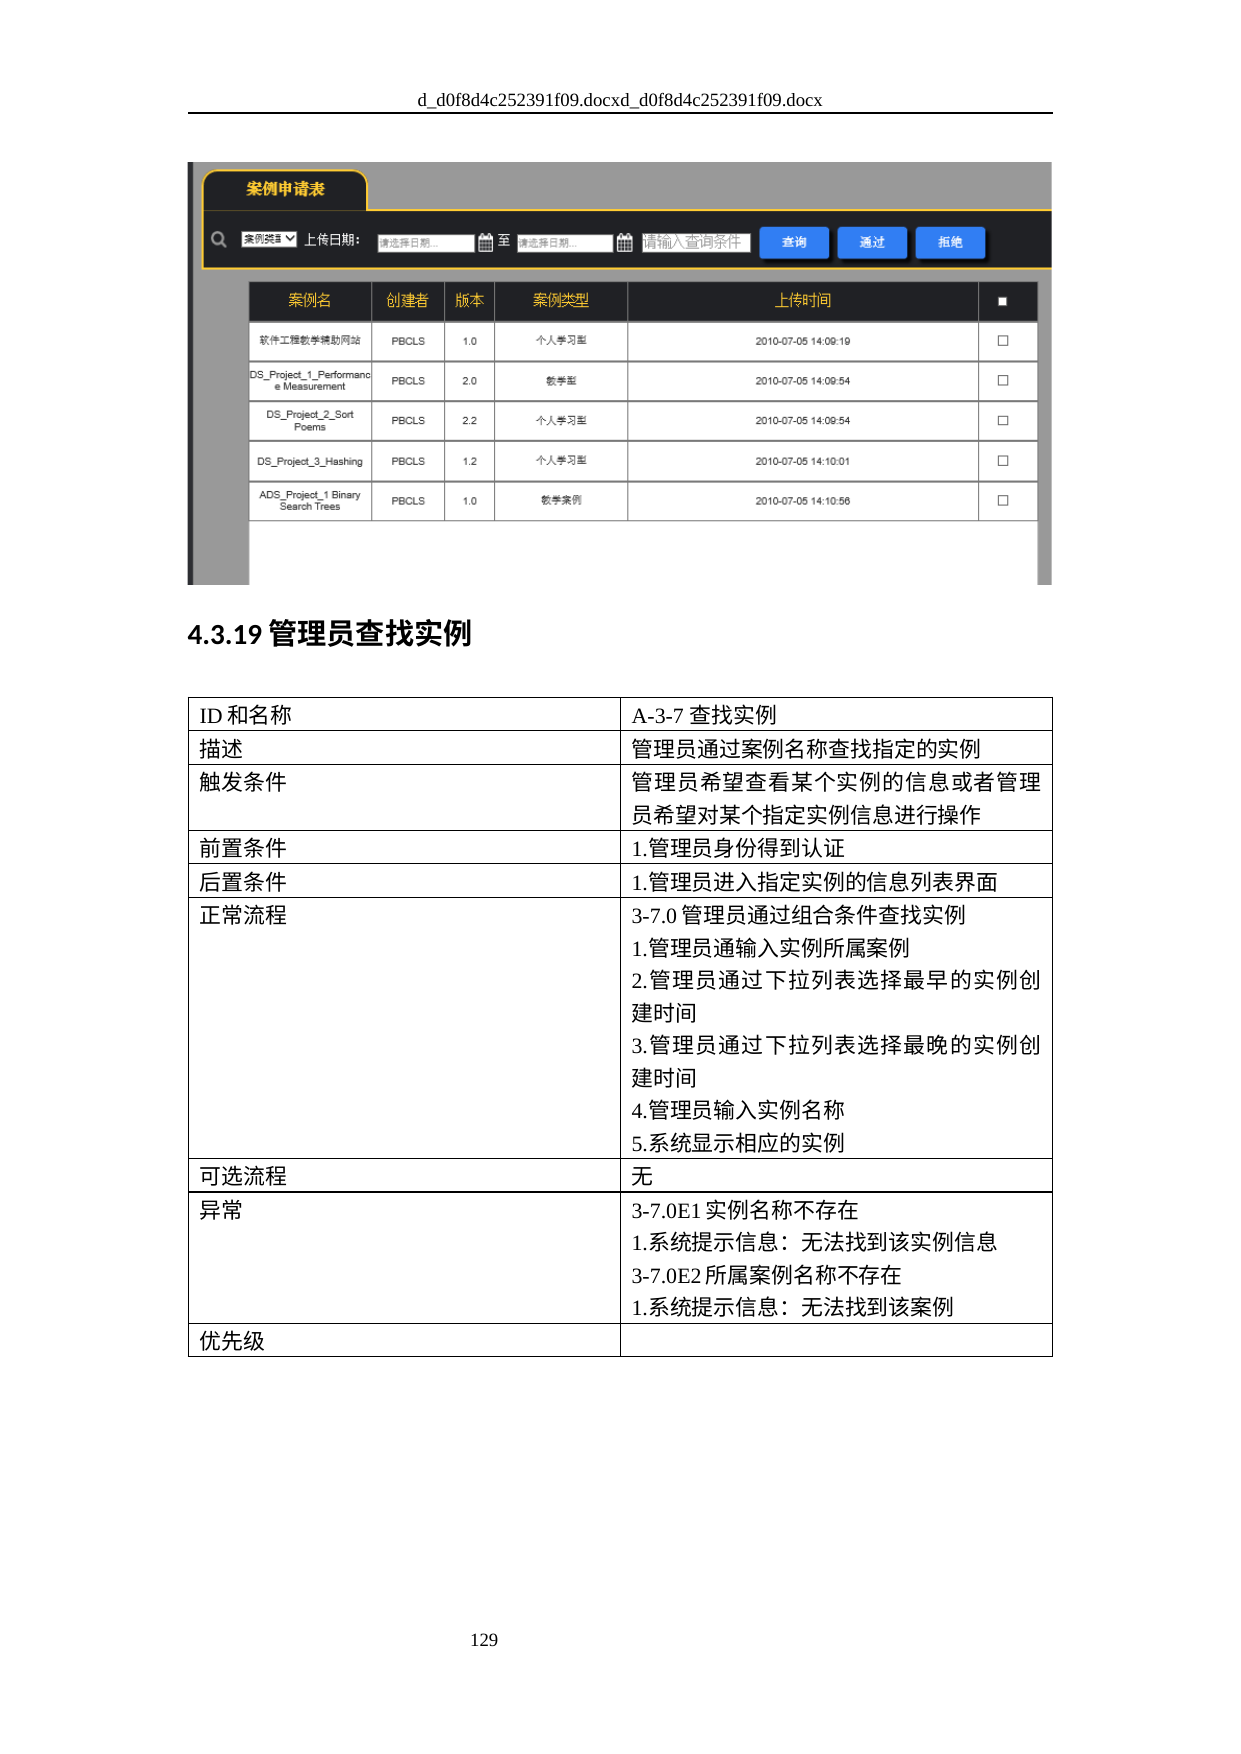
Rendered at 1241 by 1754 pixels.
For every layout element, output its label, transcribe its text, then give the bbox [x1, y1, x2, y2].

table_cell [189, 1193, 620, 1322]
subtitle 4.3.19管理员查找实例 [187, 599, 1053, 664]
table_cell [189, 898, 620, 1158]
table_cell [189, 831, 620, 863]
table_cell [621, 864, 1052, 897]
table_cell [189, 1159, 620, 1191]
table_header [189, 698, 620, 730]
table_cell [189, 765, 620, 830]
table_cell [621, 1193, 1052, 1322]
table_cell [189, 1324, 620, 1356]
picture [187, 162, 1052, 585]
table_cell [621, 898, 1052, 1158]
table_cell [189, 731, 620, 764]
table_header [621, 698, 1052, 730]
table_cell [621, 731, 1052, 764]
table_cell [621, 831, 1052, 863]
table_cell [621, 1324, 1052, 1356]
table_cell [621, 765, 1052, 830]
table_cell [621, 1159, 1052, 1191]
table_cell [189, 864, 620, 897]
